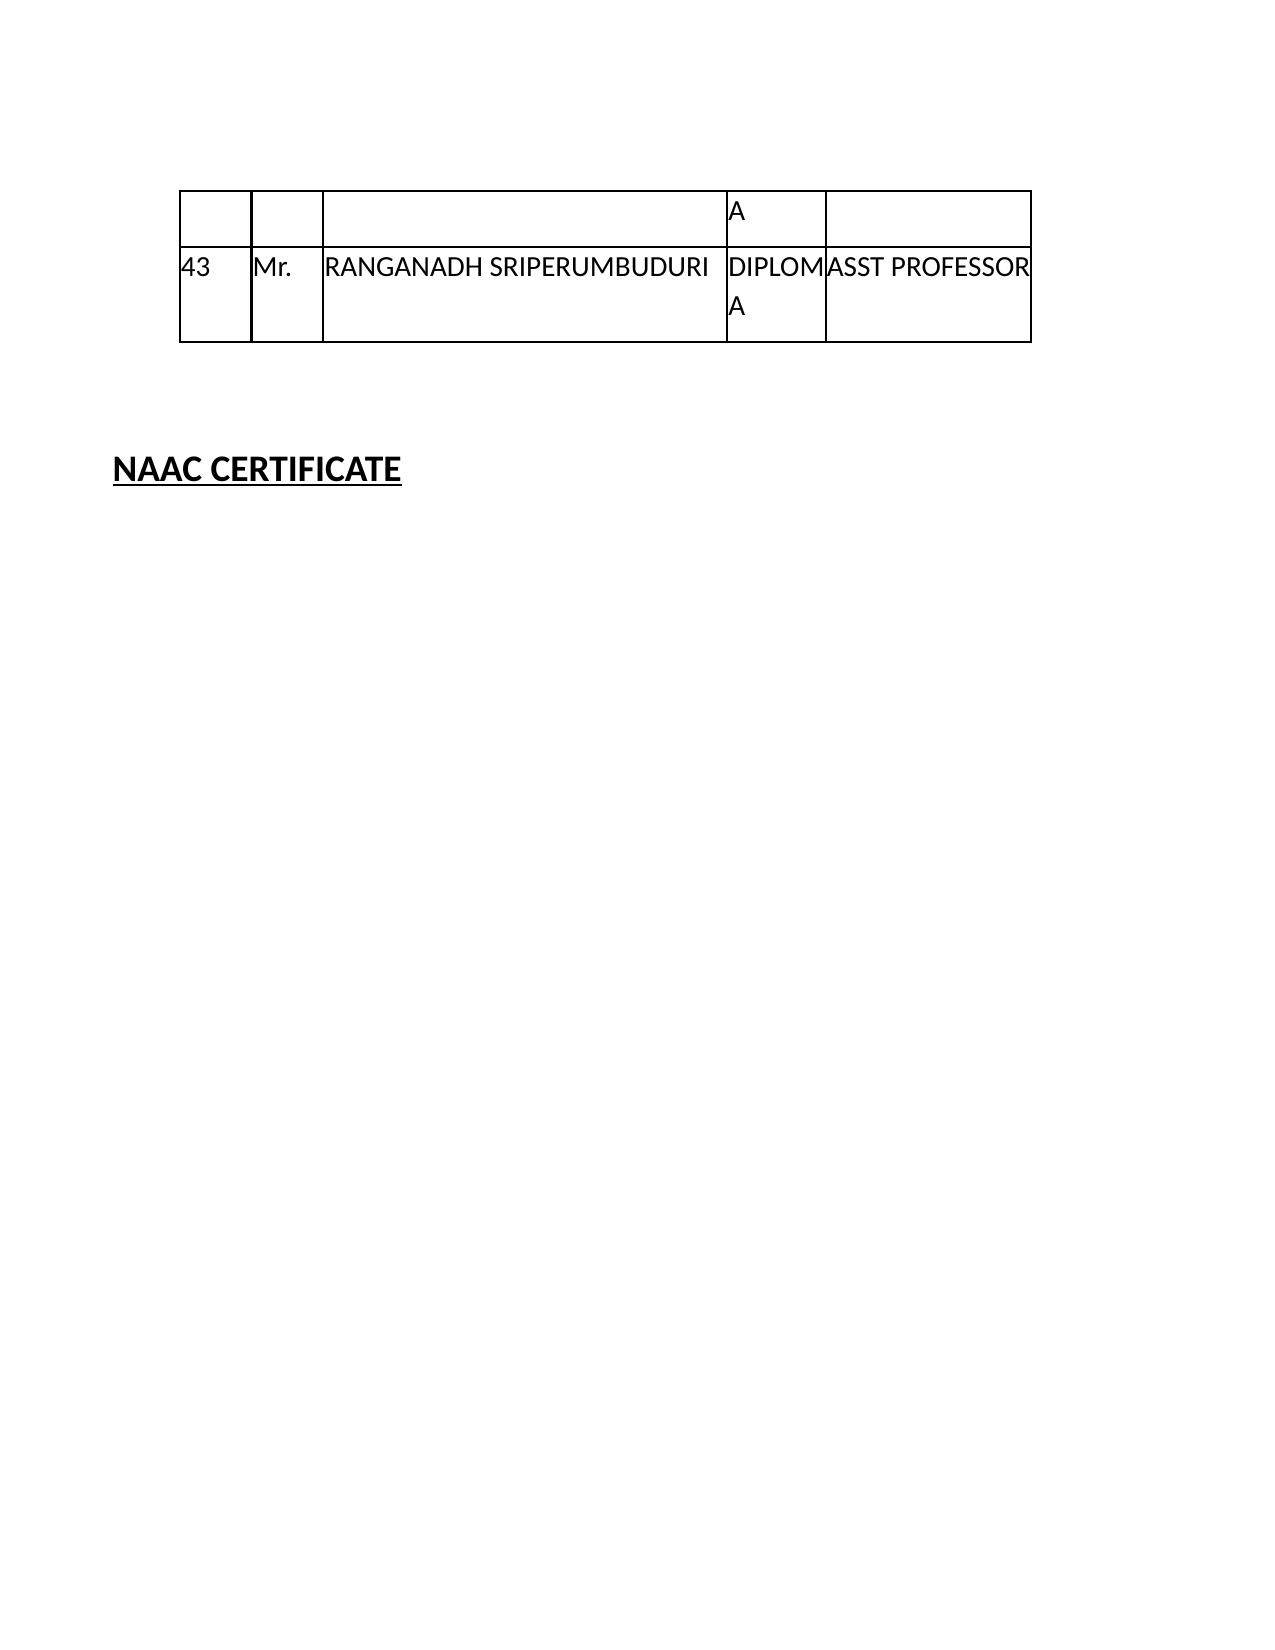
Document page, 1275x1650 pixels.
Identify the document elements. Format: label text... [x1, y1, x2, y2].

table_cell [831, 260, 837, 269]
text NAAC CERTIFICATE [112, 445, 1200, 491]
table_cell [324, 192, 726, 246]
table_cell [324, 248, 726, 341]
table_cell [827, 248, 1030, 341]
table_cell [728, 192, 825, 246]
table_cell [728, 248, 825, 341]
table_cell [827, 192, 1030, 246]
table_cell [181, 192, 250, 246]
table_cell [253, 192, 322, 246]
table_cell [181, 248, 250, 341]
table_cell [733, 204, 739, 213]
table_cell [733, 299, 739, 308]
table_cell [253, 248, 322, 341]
